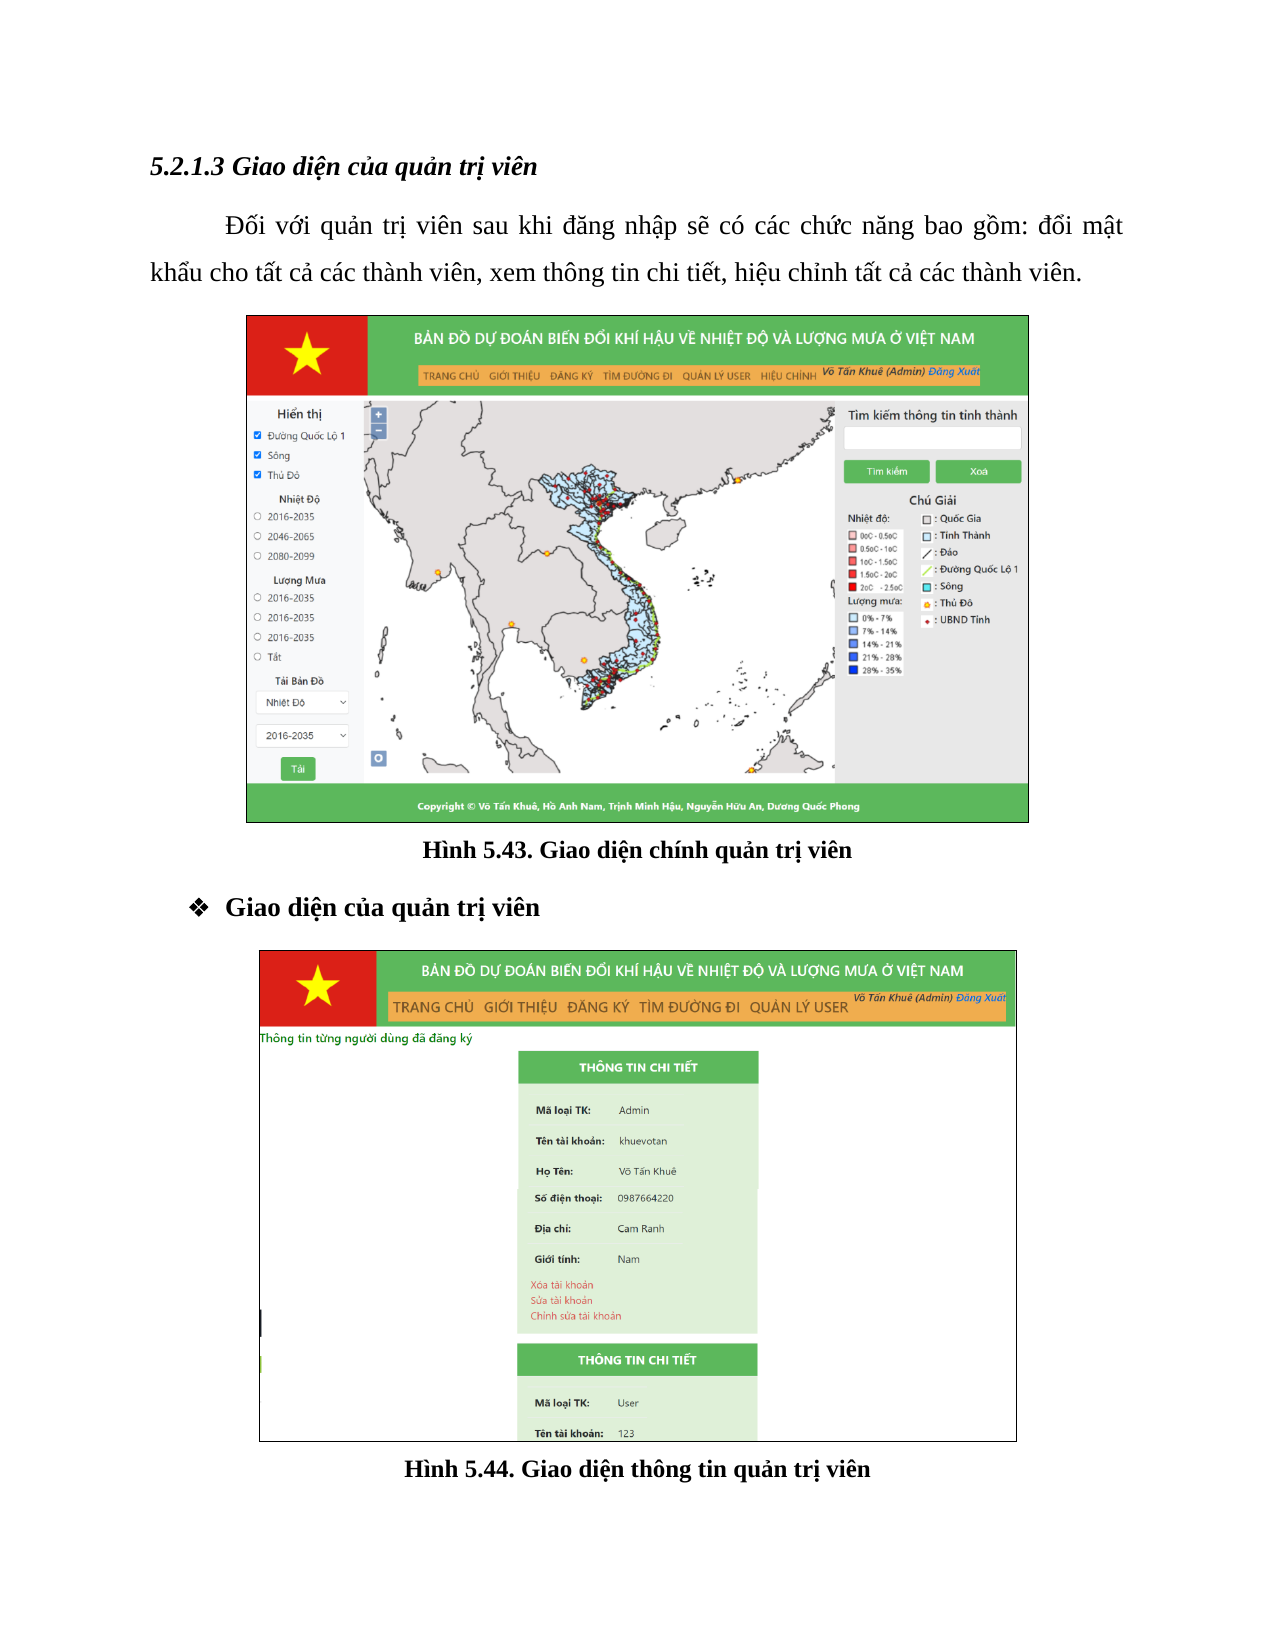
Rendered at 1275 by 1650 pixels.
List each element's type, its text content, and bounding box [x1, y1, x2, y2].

subtitle Giao diện của quản trị viên [150, 150, 1125, 181]
text Đối với quản trị viên sau khi đăng nhập sẽ có các chức năng bao gồm: đổi mật khẩu cho tất cả các thành viên, xem thông tin chi tiết, hiệu chỉnh tất cả các thành viên. [150, 209, 1125, 287]
list Giao diện của quản trị viên [187, 891, 1125, 922]
picture [260, 951, 1016, 1441]
picture [247, 316, 1028, 822]
